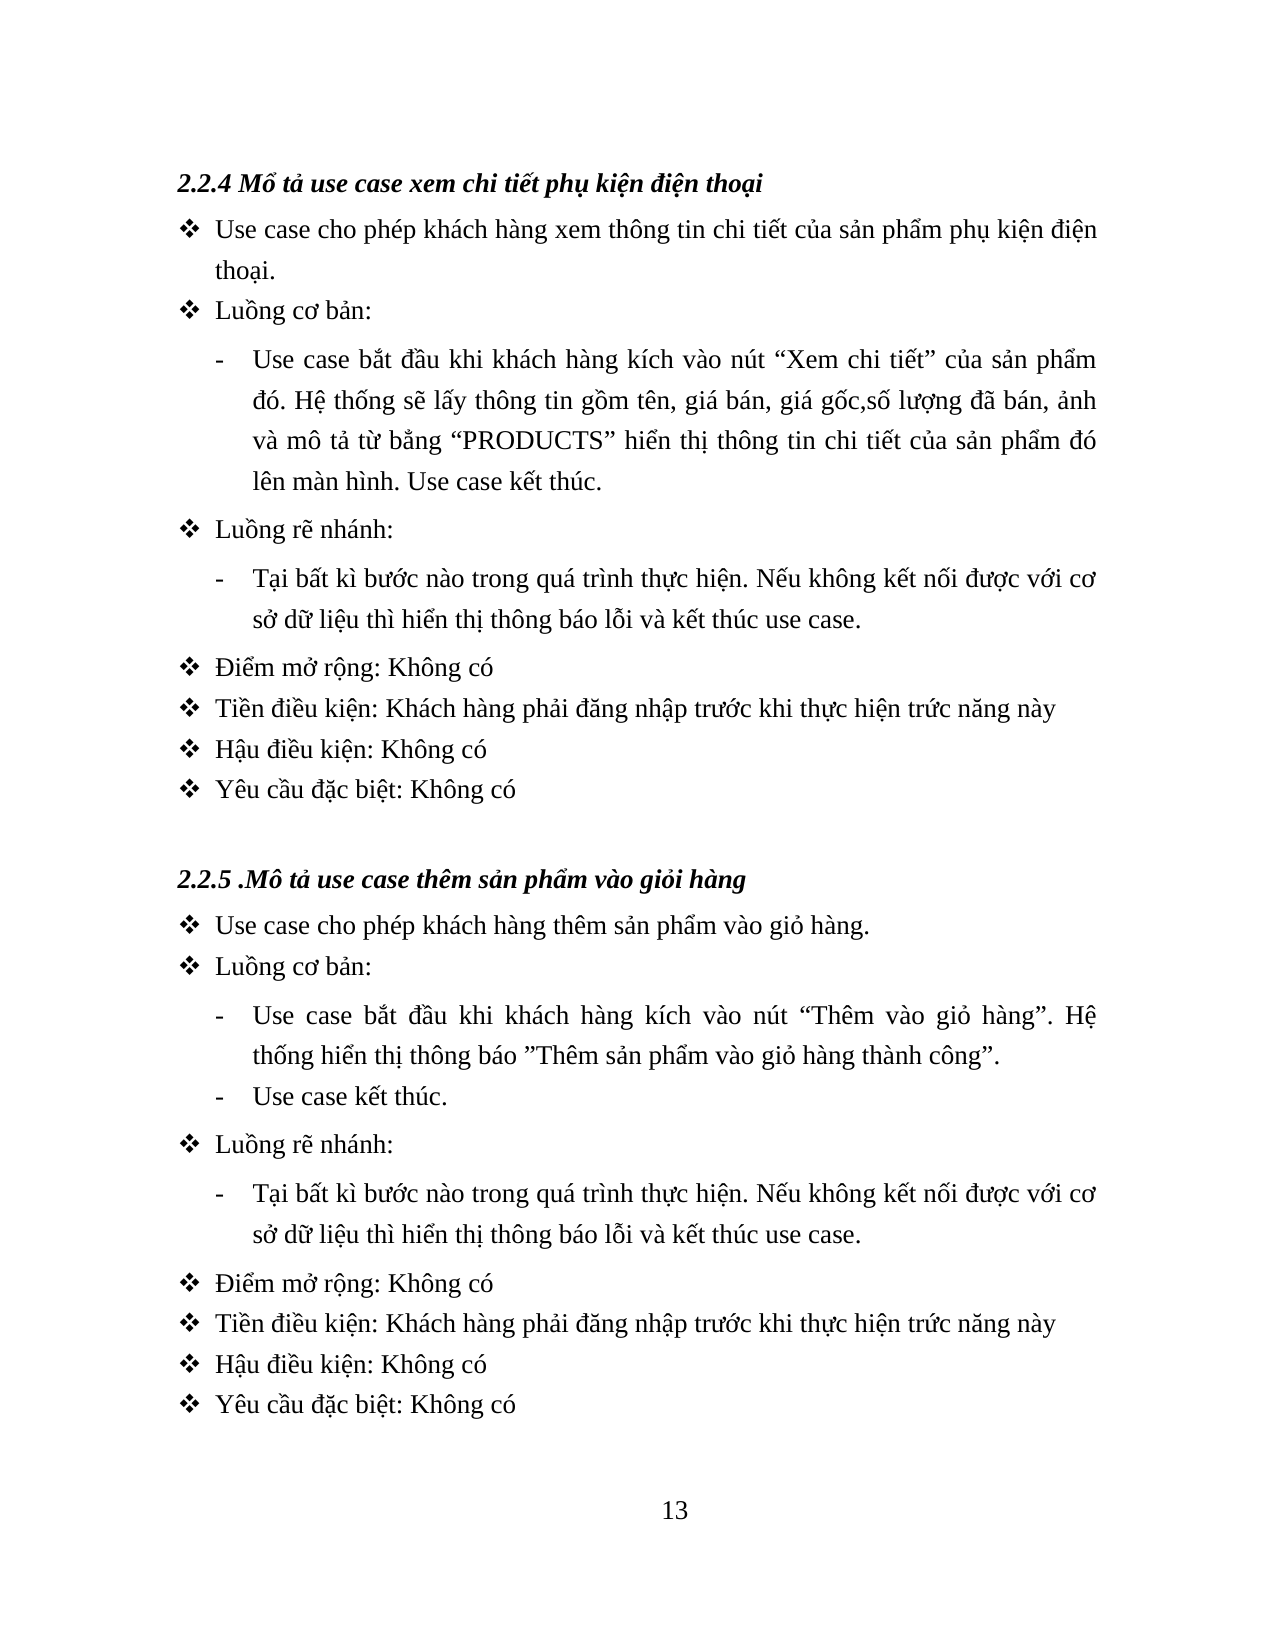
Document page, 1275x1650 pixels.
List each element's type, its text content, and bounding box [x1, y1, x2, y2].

subtitle Mổ tả use case xem chi tiết phụ kiện điện thoại [177, 167, 1098, 198]
text Use case kết thúc. [215, 1080, 1098, 1111]
text Điểm mở rộng: Không có [177, 1267, 1098, 1298]
text Tiền điều kiện: Khách hàng phải đăng nhập trước khi thực hiện trức năng này [177, 1307, 1098, 1339]
text Tại bất kì bước nào trong quá trình thực hiện. Nếu không kết nối được với cơ sở dữ liệu thì hiển thị thông báo lỗi và kết thúc use case. [215, 1178, 1098, 1249]
text Luồng rẽ nhánh: [177, 1129, 1098, 1160]
text Hậu điều kiện: Không có [177, 1348, 1098, 1379]
text Luồng cơ bản: [177, 294, 1098, 326]
text Use case bắt đầu khi khách hàng kích vào nút “Thêm vào giỏ hàng”. Hệ thống hiển thị thông báo ”Thêm sản phẩm vào giỏ hàng thành công”. [215, 999, 1098, 1071]
subtitle .Mô tả use case thêm sản phẩm vào giỏi hàng [177, 863, 1098, 894]
text Tại bất kì bước nào trong quá trình thực hiện. Nếu không kết nối được với cơ sở dữ liệu thì hiển thị thông báo lỗi và kết thúc use case. [215, 562, 1098, 634]
text Yêu cầu đặc biệt: Không có [177, 1389, 1098, 1420]
text Yêu cầu đặc biệt: Không có [177, 773, 1098, 805]
text Luồng rẽ nhánh: [177, 513, 1098, 545]
text Tiền điều kiện: Khách hàng phải đăng nhập trước khi thực hiện trức năng này [177, 692, 1098, 723]
text Luồng cơ bản: [177, 950, 1098, 981]
text Use case cho phép khách hàng thêm sản phẩm vào giỏ hàng. [177, 909, 1098, 941]
text Điểm mở rộng: Không có [177, 652, 1098, 683]
text Hậu điều kiện: Không có [177, 733, 1098, 764]
text Use case cho phép khách hàng xem thông tin chi tiết của sản phẩm phụ kiện điện thoại. [177, 213, 1098, 285]
text Use case bắt đầu khi khách hàng kích vào nút “Xem chi tiết” của sản phẩm đó. Hệ thống sẽ lấy thông tin gồm tên, giá bán, giá gốc,số lượng đã bán, ảnh và mô tả từ bẳng “PRODUCTS” hiển thị thông tin chi tiết của sản phẩm đó lên màn hình. Use case kết thúc. [215, 343, 1098, 496]
